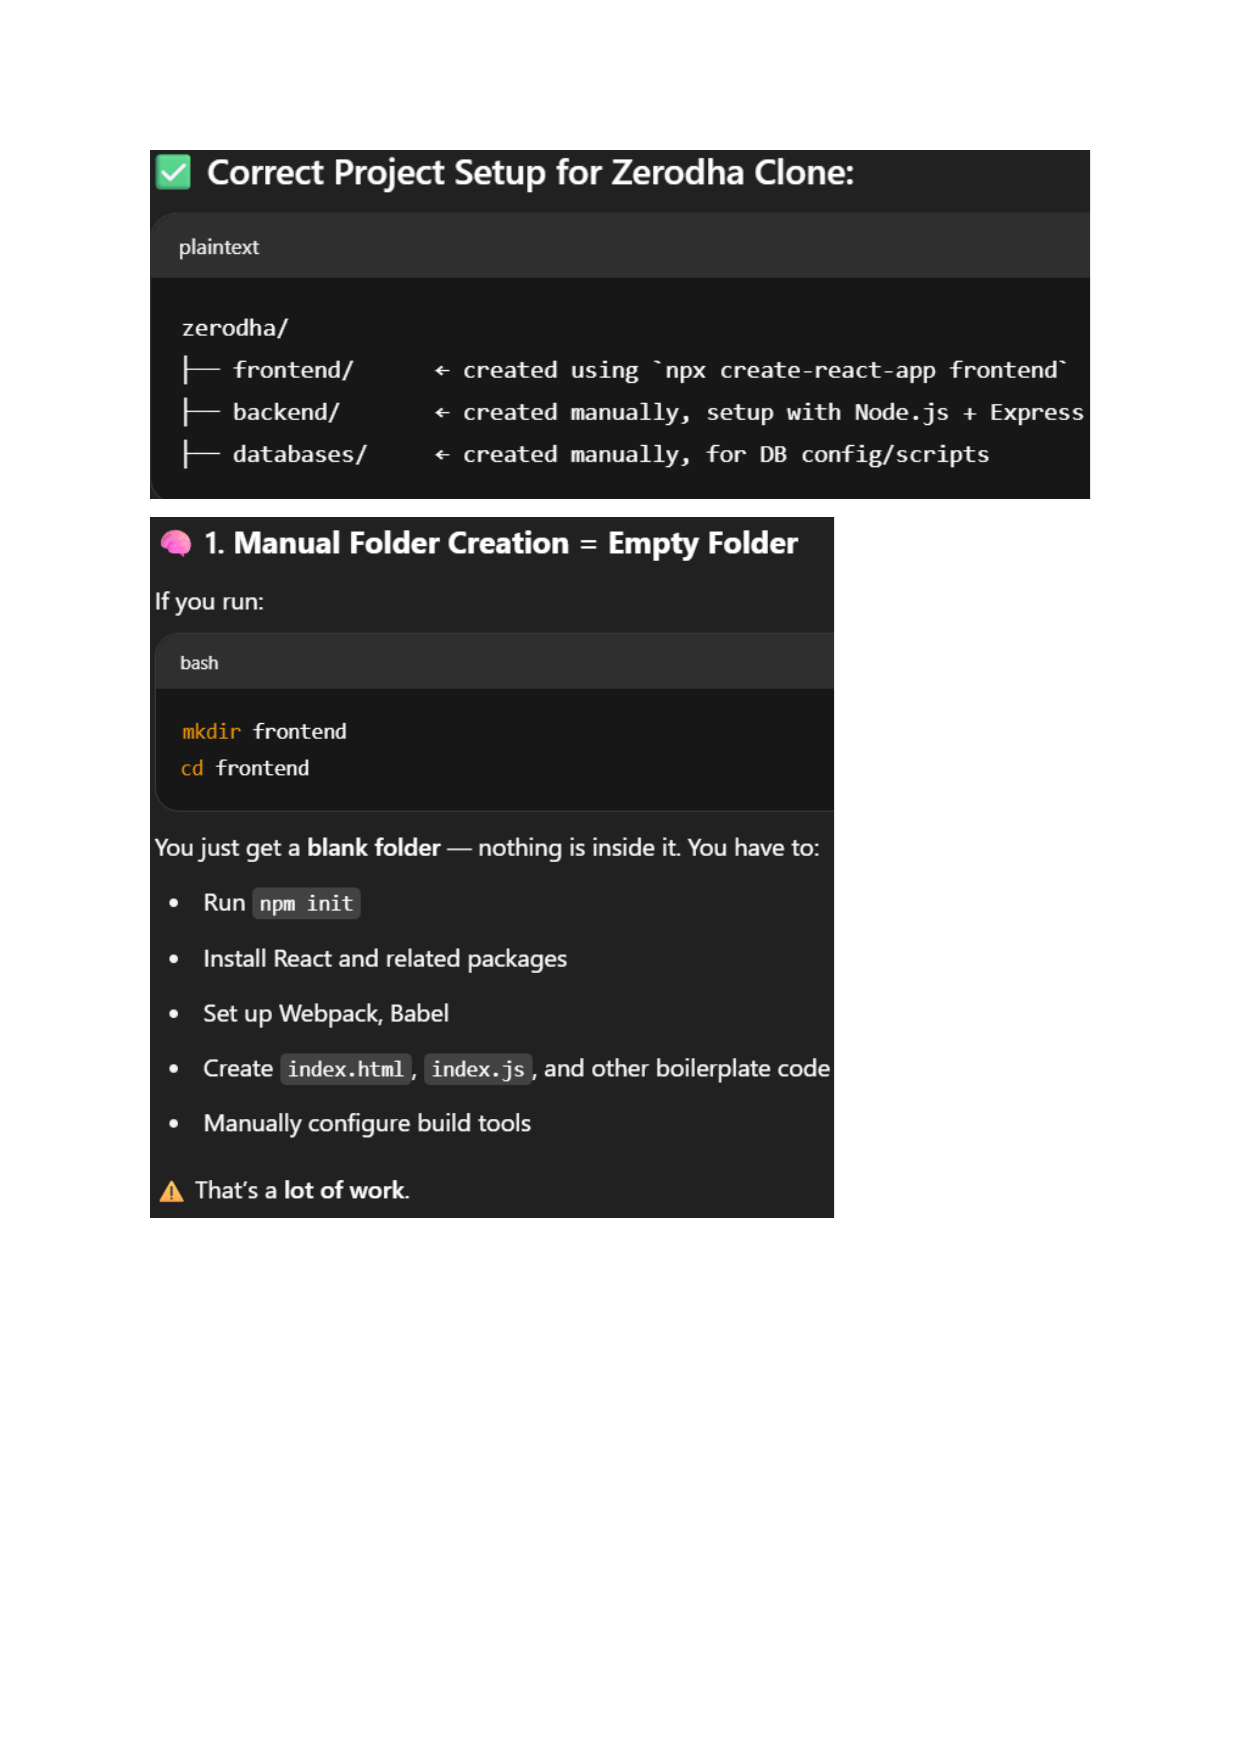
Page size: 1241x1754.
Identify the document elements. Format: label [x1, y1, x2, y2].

picture [150, 517, 835, 1218]
picture [150, 150, 1091, 499]
